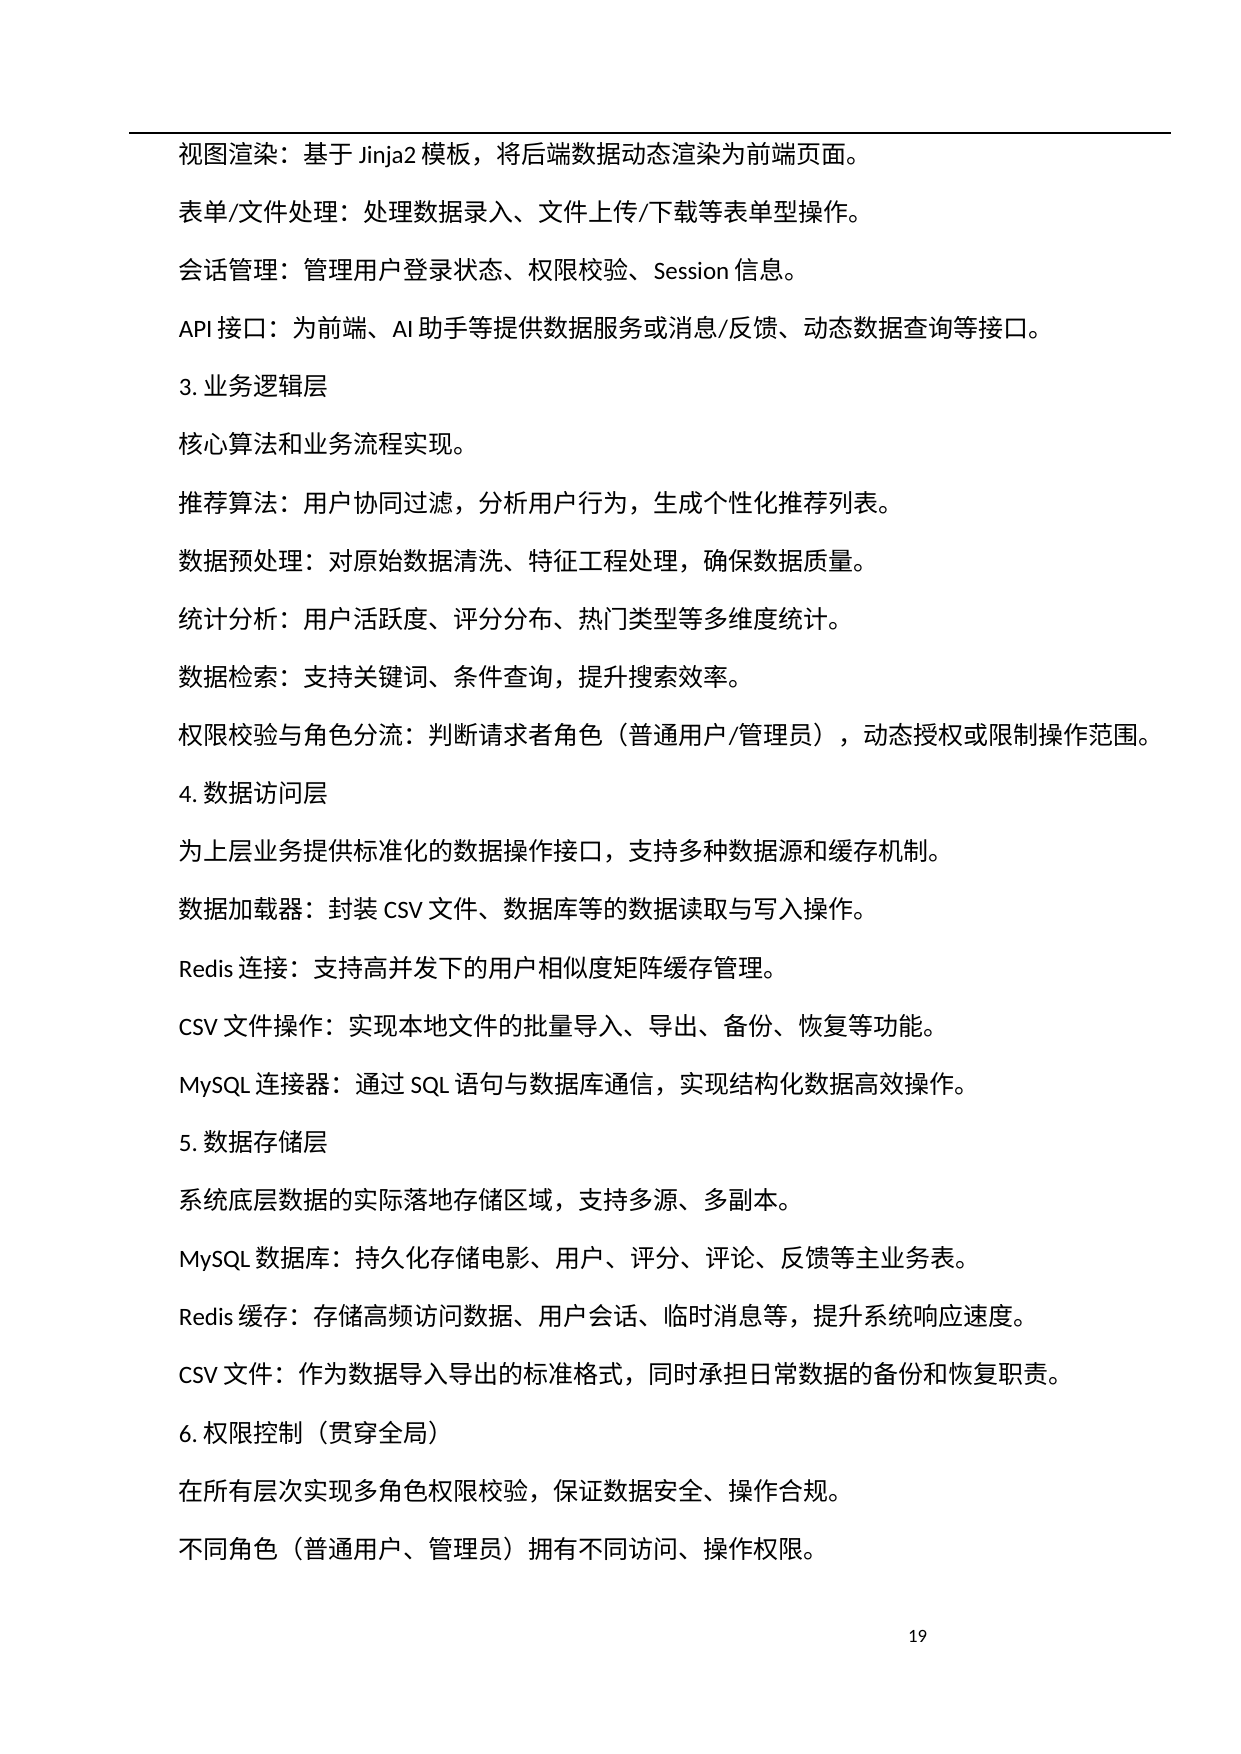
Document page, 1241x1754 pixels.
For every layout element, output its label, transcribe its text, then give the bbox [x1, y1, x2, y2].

text 系统底层数据的实际落地存储区域，支持多源、多副本。 [129, 1186, 1171, 1215]
text 4. 数据访问层 [129, 779, 1171, 808]
text 5. 数据存储层 [129, 1128, 1171, 1157]
text API接口：为前端、AI助手等提供数据服务或消息/反馈、动态数据查询等接口。 [129, 314, 1171, 343]
text 统计分析：用户活跃度、评分分布、热门类型等多维度统计。 [129, 605, 1171, 634]
text 数据检索：支持关键词、条件查询，提升搜索效率。 [129, 663, 1171, 692]
text 数据预处理：对原始数据清洗、特征工程处理，确保数据质量。 [129, 547, 1171, 576]
text 会话管理：管理用户登录状态、权限校验、Session信息。 [129, 256, 1171, 285]
text 视图渲染：基于Jinja2模板，将后端数据动态渲染为前端页面。 [129, 140, 1171, 169]
text 数据加载器：封装CSV文件、数据库等的数据读取与写入操作。 [129, 896, 1171, 925]
text CSV文件：作为数据导入导出的标准格式，同时承担日常数据的备份和恢复职责。 [129, 1361, 1171, 1390]
text MySQL连接器：通过SQL语句与数据库通信，实现结构化数据高效操作。 [129, 1070, 1171, 1099]
text MySQL数据库：持久化存储电影、用户、评分、评论、反馈等主业务表。 [129, 1244, 1171, 1273]
text 为上层业务提供标准化的数据操作接口，支持多种数据源和缓存机制。 [129, 838, 1171, 867]
text 权限校验与角色分流：判断请求者角色（普通用户/管理员），动态授权或限制操作范围。 [129, 721, 1171, 750]
text 核心算法和业务流程实现。 [129, 431, 1171, 460]
text CSV文件操作：实现本地文件的批量导入、导出、备份、恢复等功能。 [129, 1012, 1171, 1041]
text Redis缓存：存储高频访问数据、用户会话、临时消息等，提升系统响应速度。 [129, 1303, 1171, 1332]
text 表单/文件处理：处理数据录入、文件上传/下载等表单型操作。 [129, 198, 1171, 227]
text 3. 业务逻辑层 [129, 373, 1171, 402]
text Redis连接：支持高并发下的用户相似度矩阵缓存管理。 [129, 954, 1171, 983]
text 不同角色（普通用户、管理员）拥有不同访问、操作权限。 [129, 1535, 1171, 1564]
text 6. 权限控制（贯穿全局） [129, 1419, 1171, 1448]
text 在所有层次实现多角色权限校验，保证数据安全、操作合规。 [129, 1477, 1171, 1506]
text 推荐算法：用户协同过滤，分析用户行为，生成个性化推荐列表。 [129, 489, 1171, 518]
